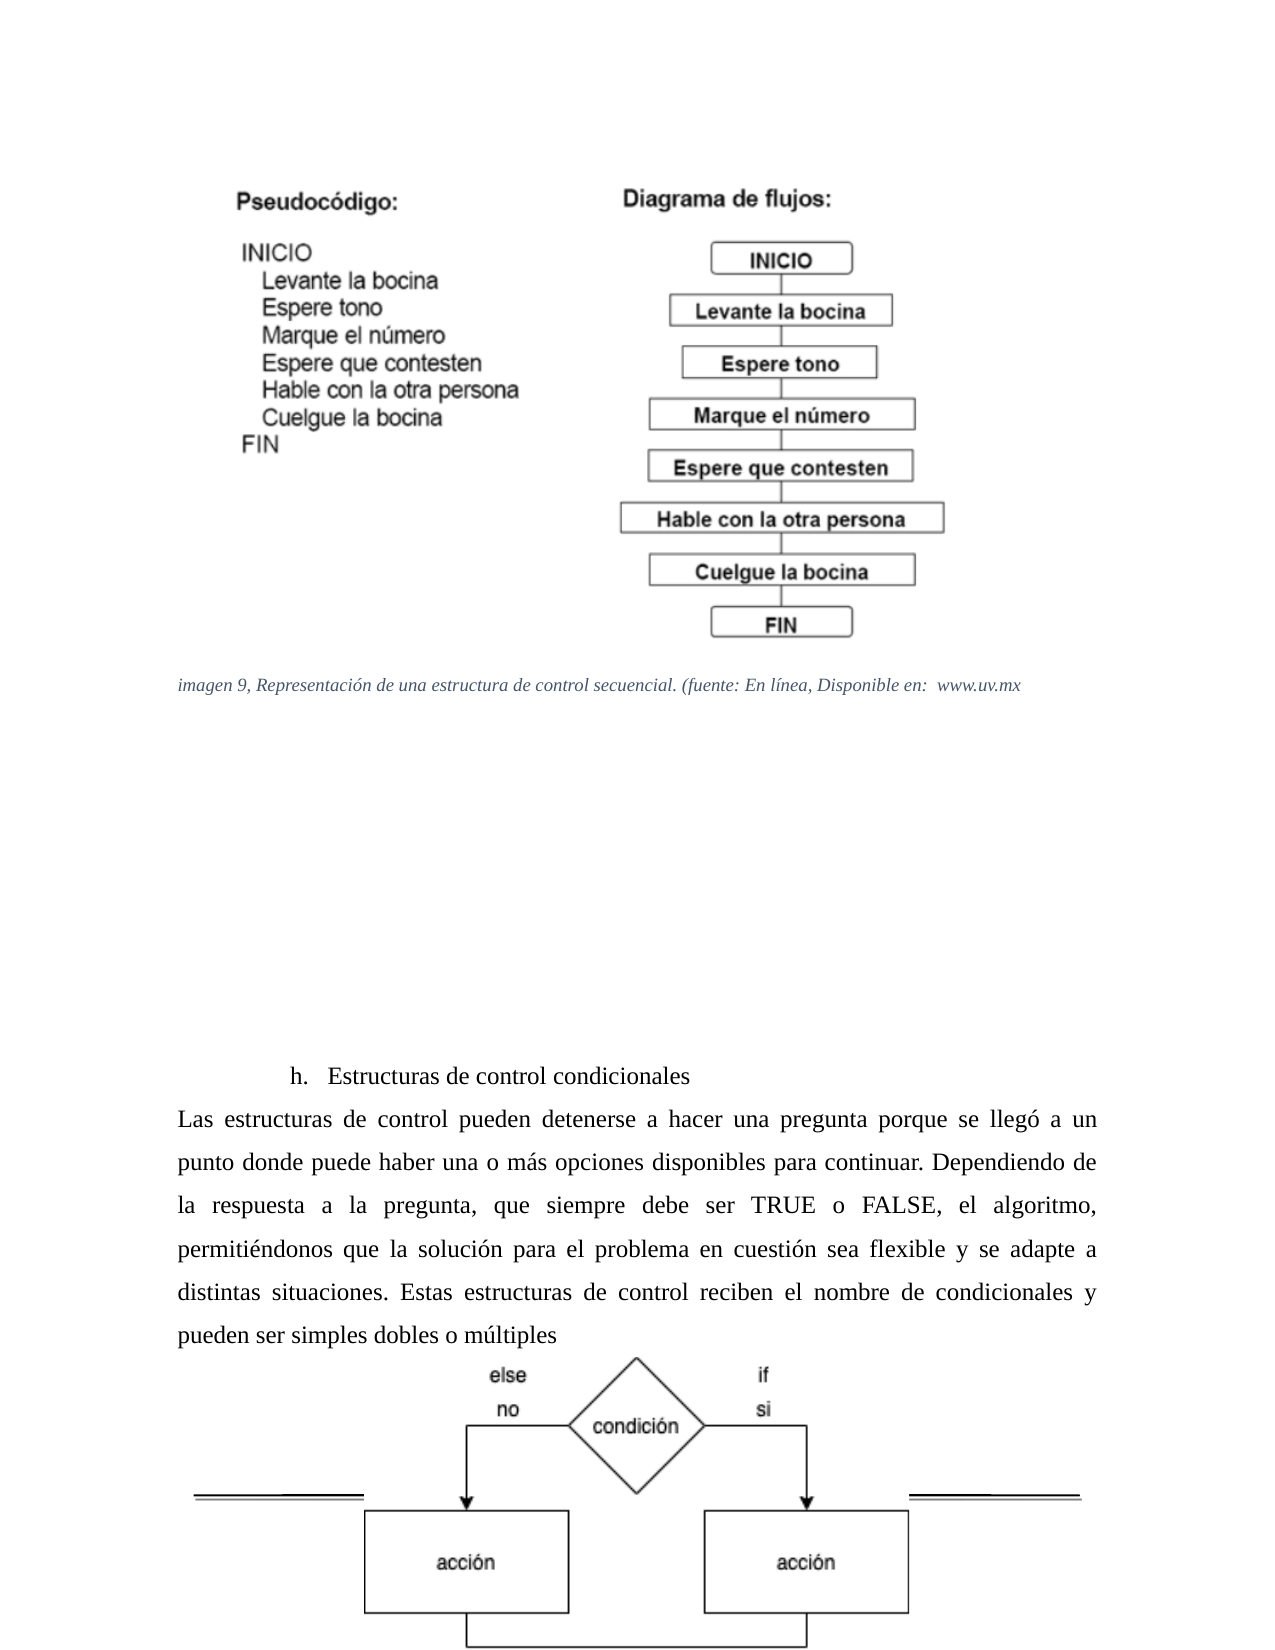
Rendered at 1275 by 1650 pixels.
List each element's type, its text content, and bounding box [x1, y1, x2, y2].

picture [177, 147, 1098, 660]
text imagen 9, Representación de una estructura de control secuencial. (fuente: En línea, Disponible en: www.uv.mx [177, 674, 1098, 695]
picture [364, 1357, 910, 1650]
text Las estructuras de control pueden detenerse a hacer una pregunta porque se llegó a un punto donde puede haber una o más opciones disponibles para continuar. Dependiendo de la respuesta a la pregunta, que siempre debe ser TRUE o FALSE, el algoritmo, permitiéndonos que la solución para el problema en cuestión sea flexible y se adapte a distintas situaciones. Estas estructuras de control reciben el nombre de condicionales y pueden ser simples dobles o múltiples [177, 1104, 1098, 1349]
list Estructuras de control condicionales [290, 1061, 1098, 1090]
